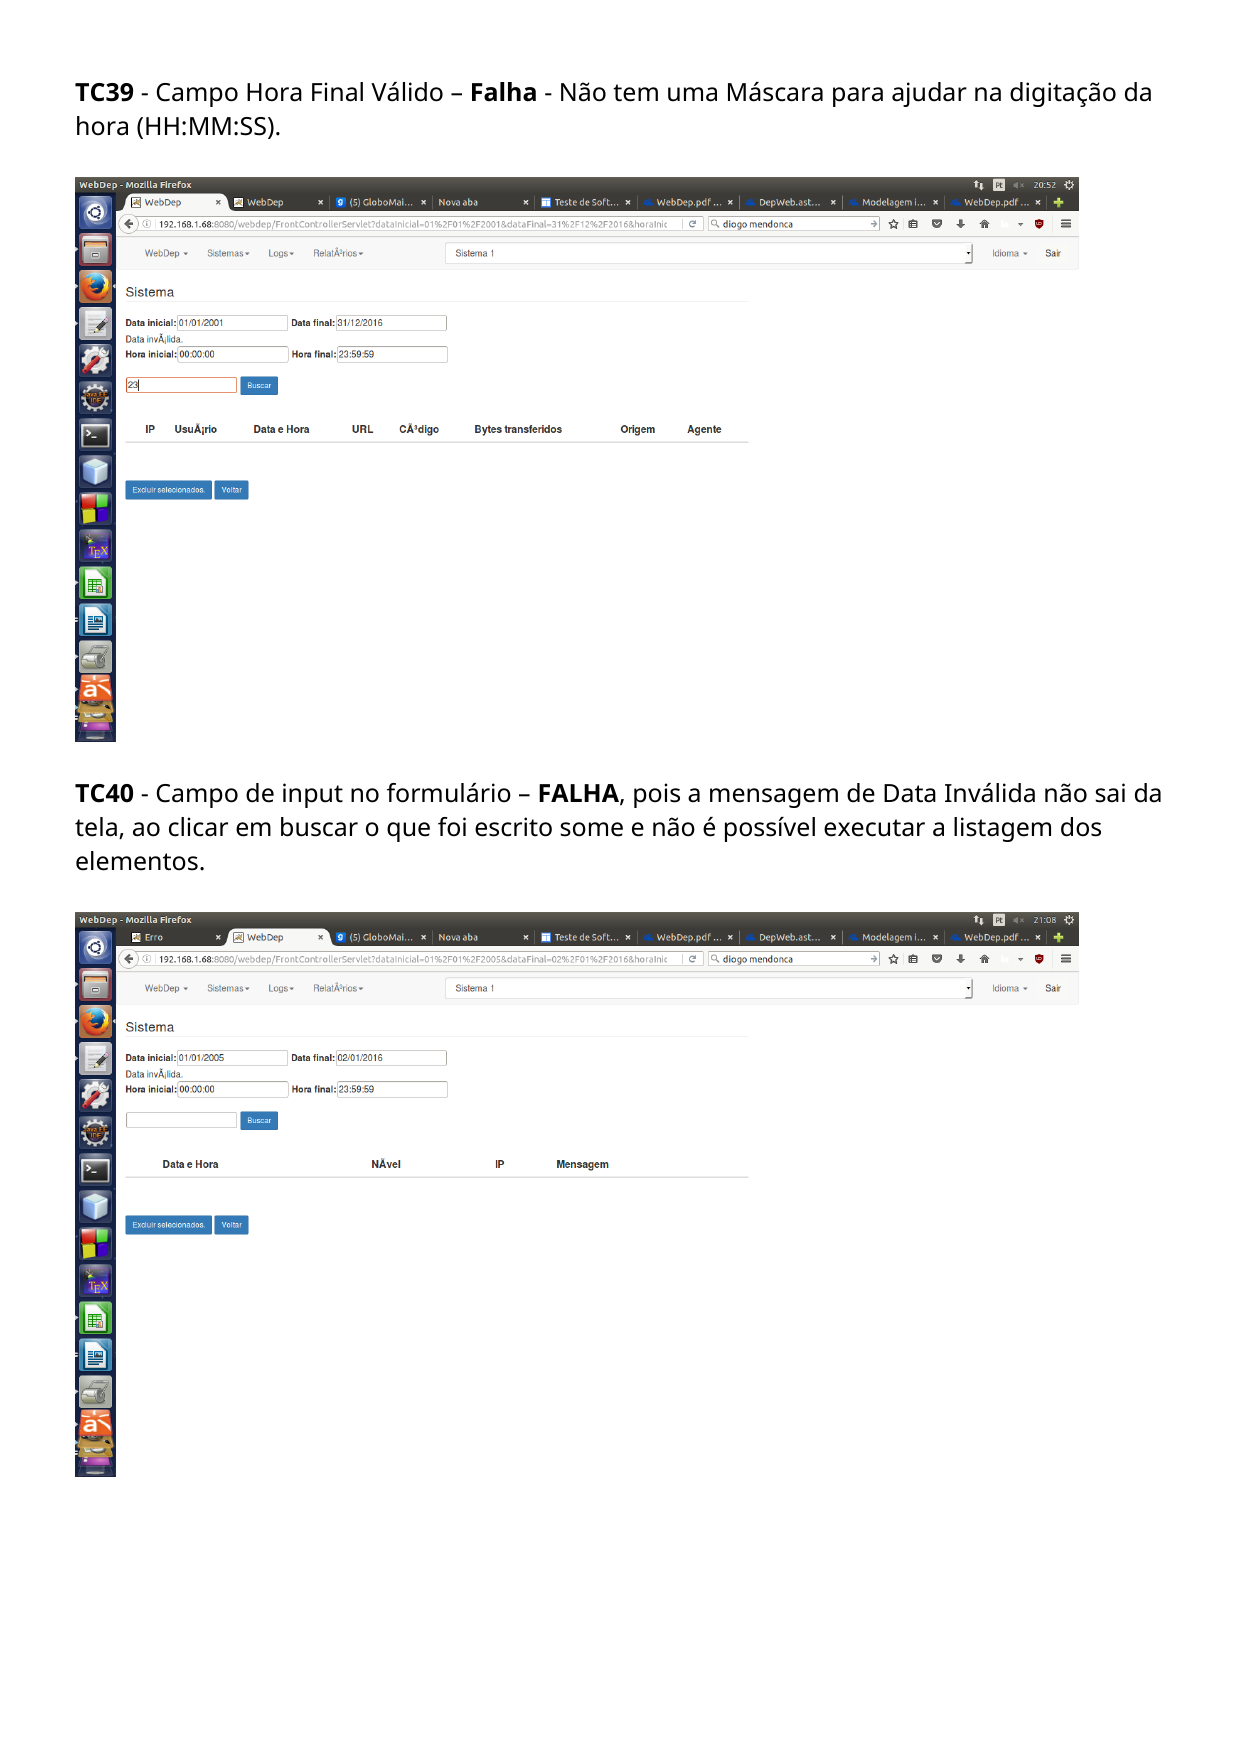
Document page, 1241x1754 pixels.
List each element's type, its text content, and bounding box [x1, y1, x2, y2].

text TC40 - Campo de input no formulário – FALHA, pois a mensagem de Data Inválida não sai da tela, ao clicar em buscar o que foi escrito some e não é possível executar a listagem dos elementos. [75, 776, 1165, 878]
picture [75, 912, 1079, 1477]
text TC39 - Campo Hora Final Válido – Falha - Não tem uma Máscara para ajudar na digitação da hora (HH:MM:SS). [75, 75, 1165, 143]
picture [75, 177, 1079, 742]
